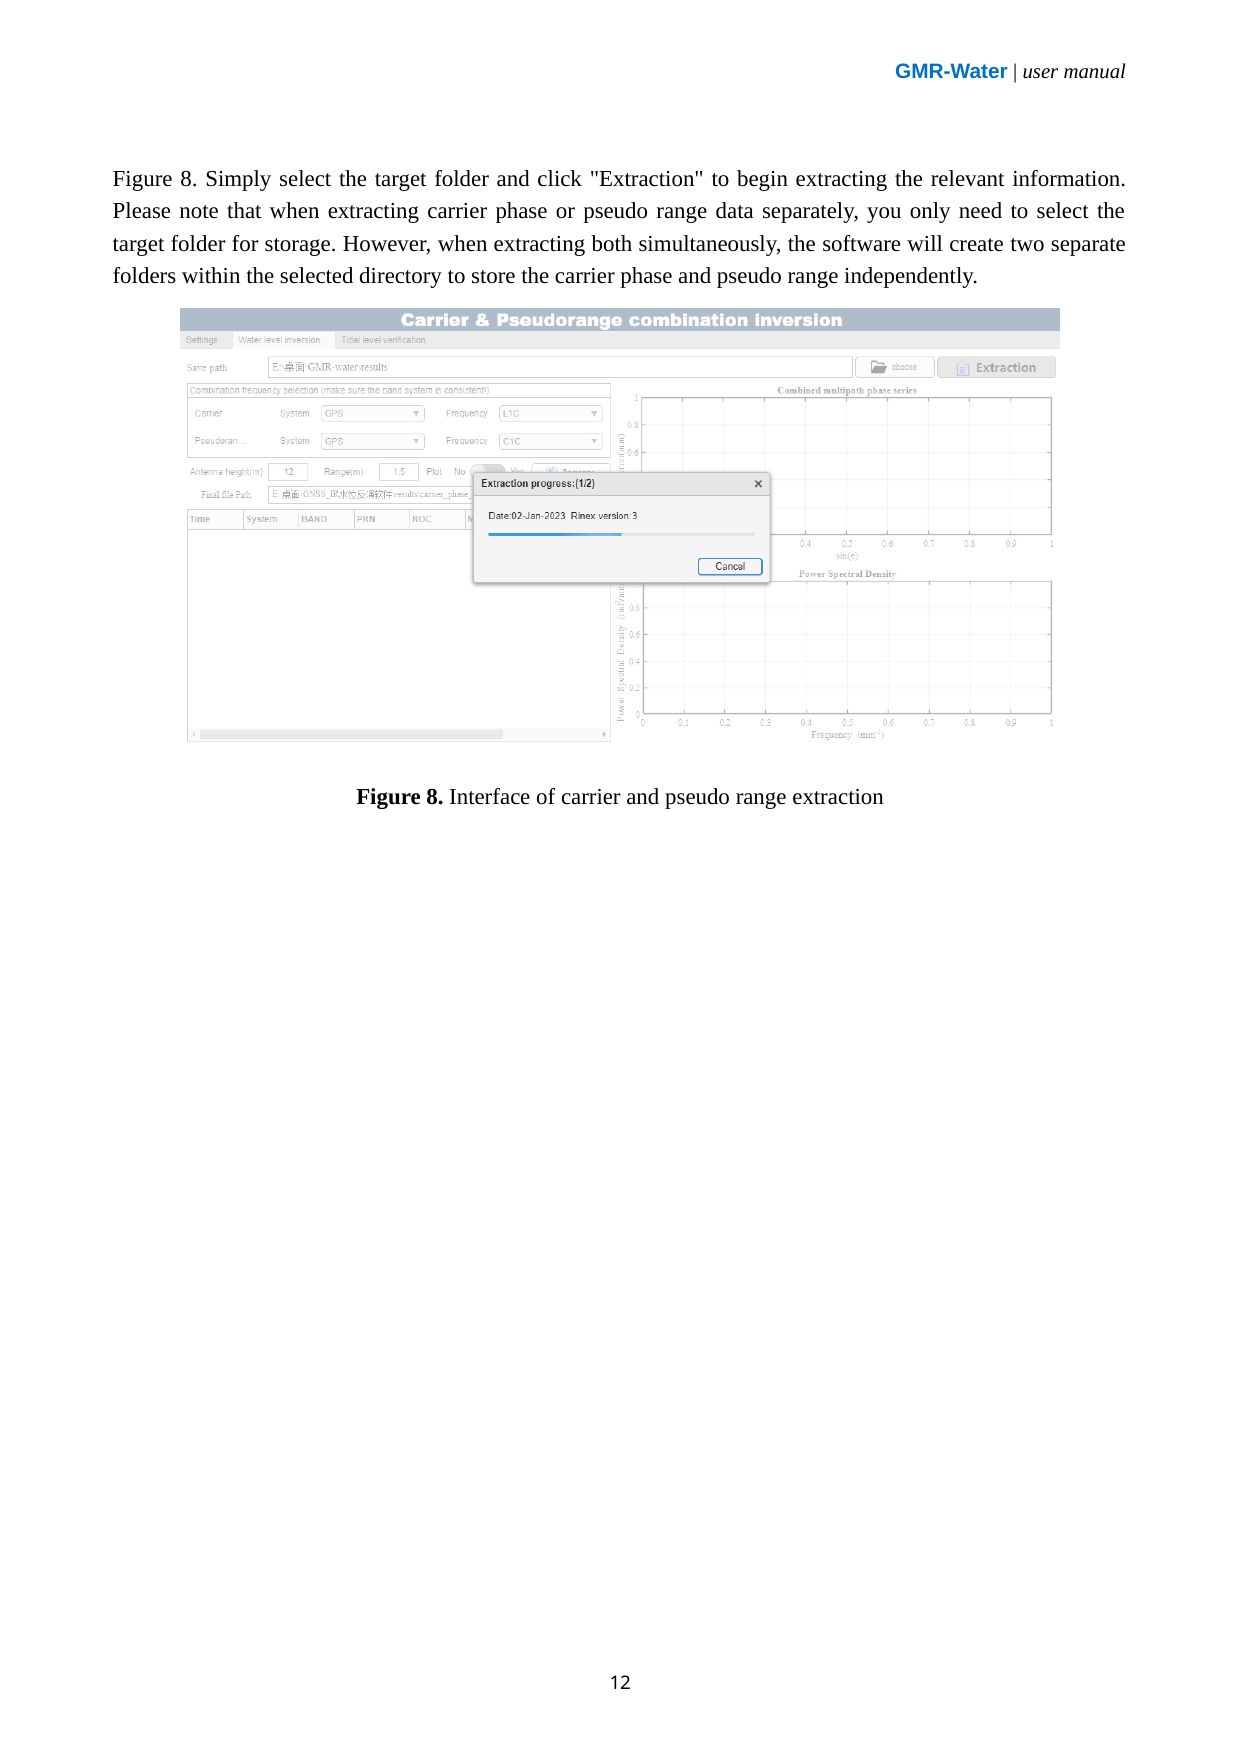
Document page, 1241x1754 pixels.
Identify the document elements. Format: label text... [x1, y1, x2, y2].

picture [180, 308, 1060, 744]
text Figure 8. Interface of carrier and pseudo range extraction [112, 780, 1128, 813]
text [112, 162, 1128, 292]
